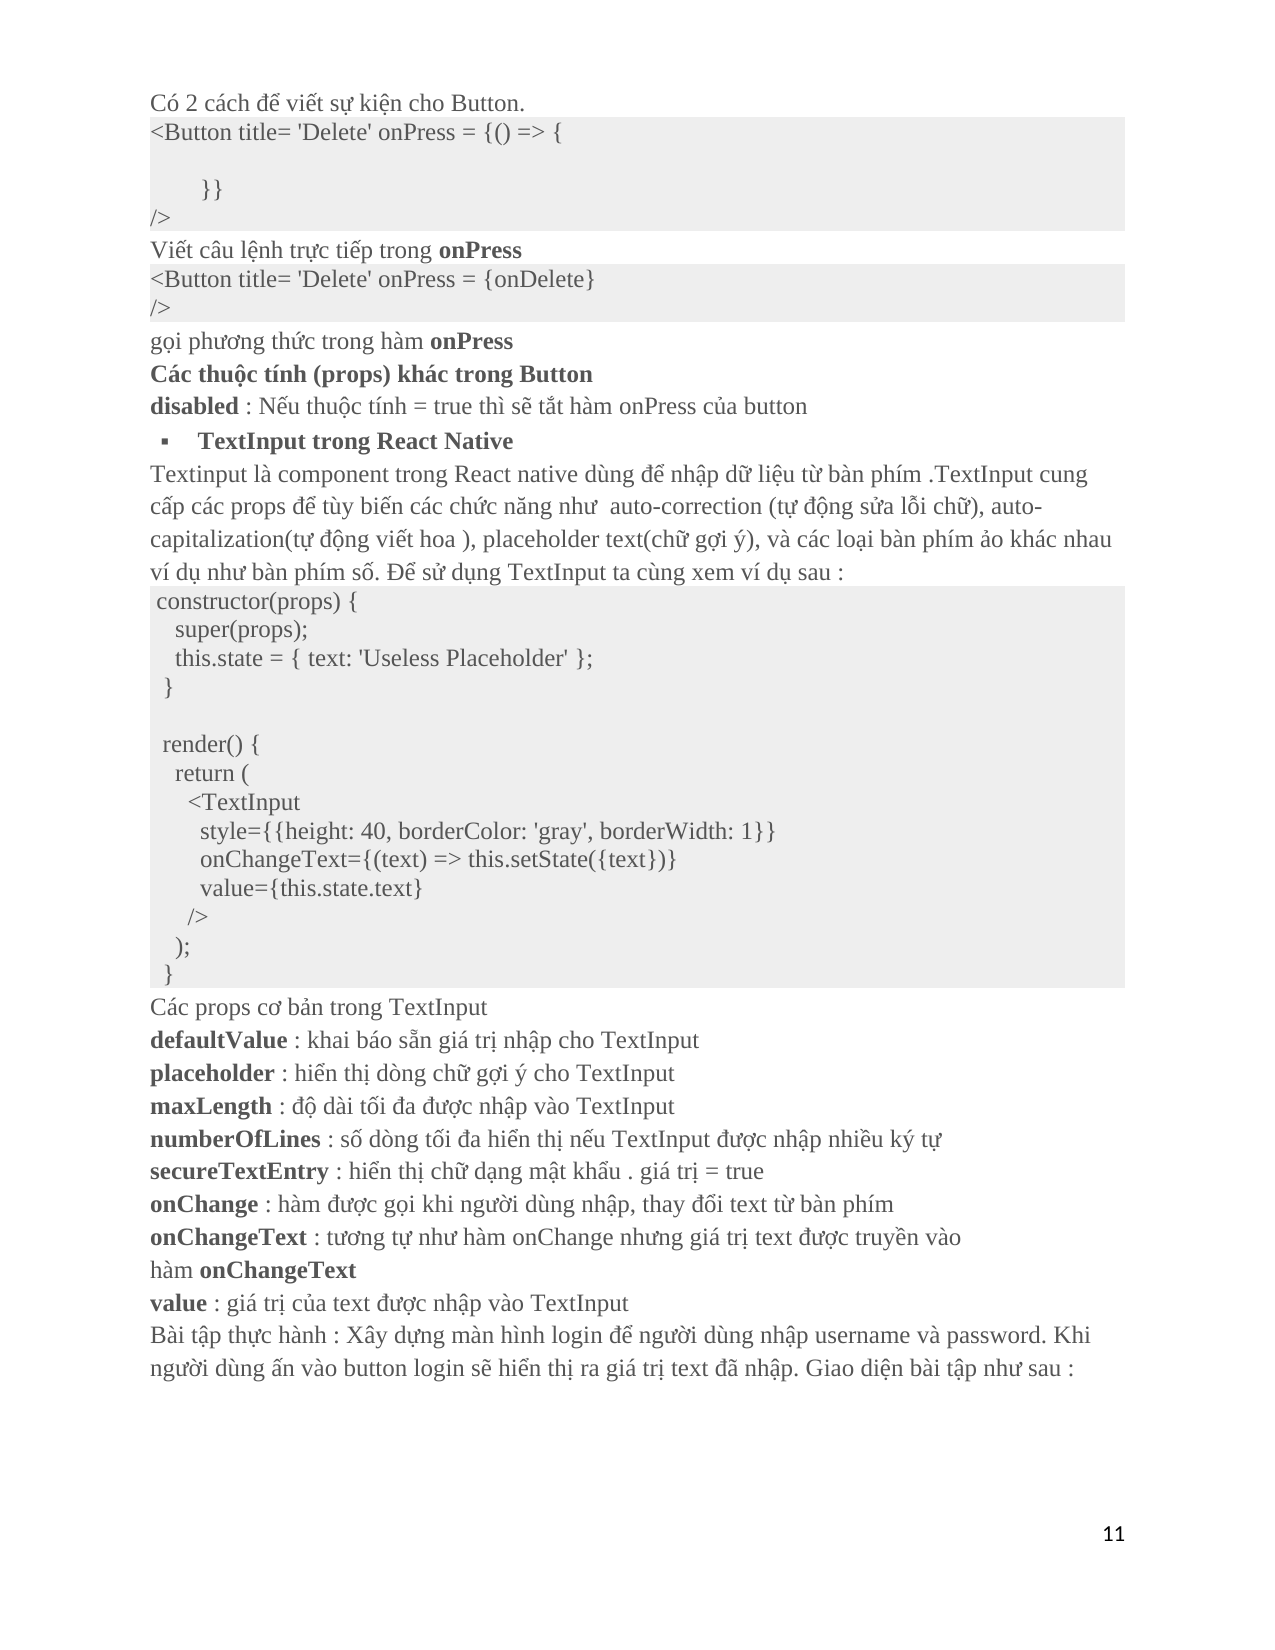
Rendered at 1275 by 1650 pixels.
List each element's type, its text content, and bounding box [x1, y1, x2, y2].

text ); [150, 931, 1125, 959]
text render() { [150, 729, 1125, 758]
text style={{height: 40, borderColor: 'gray', borderWidth: 1}} [150, 816, 1125, 844]
text <Button title= 'Delete' onPress = {onDelete} [150, 264, 1125, 293]
text Viết câu lệnh trực tiếp trong onPress [150, 231, 1125, 264]
text Các thuộc tính (props) khác trong Button [150, 354, 1125, 387]
text disabled : Nếu thuộc tính = true thì sẽ tắt hàm onPress của button [150, 387, 1125, 420]
text defaultValue : khai báo sẵn giá trị nhập cho TextInput [150, 1021, 1125, 1054]
text Textinput là component trong React native dùng để nhập dữ liệu từ bàn phím .TextInput cung cấp các props để tùy biến các chức năng như auto-correction (tự động sửa lỗi chữ), auto-capitalization(tự động viết hoa ), placeholder text(chữ gợi ý), và các loại bàn phím ảo khác nhau ví dụ như bàn phím số. Để sử dụng TextInput ta cùng xem ví dụ sau : [150, 454, 1125, 586]
text Các props cơ bản trong TextInput [150, 988, 1125, 1021]
text }} [150, 174, 1125, 203]
text /> [150, 902, 1125, 931]
text value={this.state.text} [150, 873, 1125, 902]
text Bài tập thực hành : Xây dựng màn hình login để người dùng nhập username và password. Khi người dùng ấn vào button login sẽ hiển thị ra giá trị text đã nhập. Giao diện bài tập như sau : [150, 1316, 1125, 1382]
text <Button title= 'Delete' onPress = {() => { [150, 117, 1125, 146]
text } [150, 959, 1125, 988]
text numberOfLines : số dòng tối đa hiển thị nếu TextInput được nhập nhiều ký tự [150, 1119, 1125, 1152]
text onChangeText={(text) => this.setState({text})} [150, 844, 1125, 873]
text constructor(props) { [150, 586, 1125, 614]
text Có 2 cách để viết sự kiện cho Button. [150, 84, 1125, 117]
text onChange : hàm được gọi khi người dùng nhập, thay đổi text từ bàn phím [150, 1185, 1125, 1218]
text /> [150, 293, 1125, 322]
text return ( [150, 758, 1125, 787]
text value : giá trị của text được nhập vào TextInput [150, 1284, 1125, 1316]
text /> [150, 203, 1125, 231]
text this.state = { text: 'Useless Placeholder' }; [150, 643, 1125, 672]
text <TextInput [150, 787, 1125, 816]
text super(props); [150, 614, 1125, 643]
text maxLength : độ dài tối đa được nhập vào TextInput [150, 1087, 1125, 1119]
text placeholder : hiển thị dòng chữ gợi ý cho TextInput [150, 1054, 1125, 1087]
list TextInput trong React Native [160, 420, 1125, 454]
text gọi phương thức trong hàm onPress [150, 322, 1125, 354]
text onChangeText : tương tự như hàm onChange nhưng giá trị text được truyền vào hàm onChangeText [150, 1218, 1125, 1284]
text secureTextEntry : hiển thị chữ dạng mật khẩu . giá trị = true [150, 1152, 1125, 1185]
text } [150, 672, 1125, 701]
